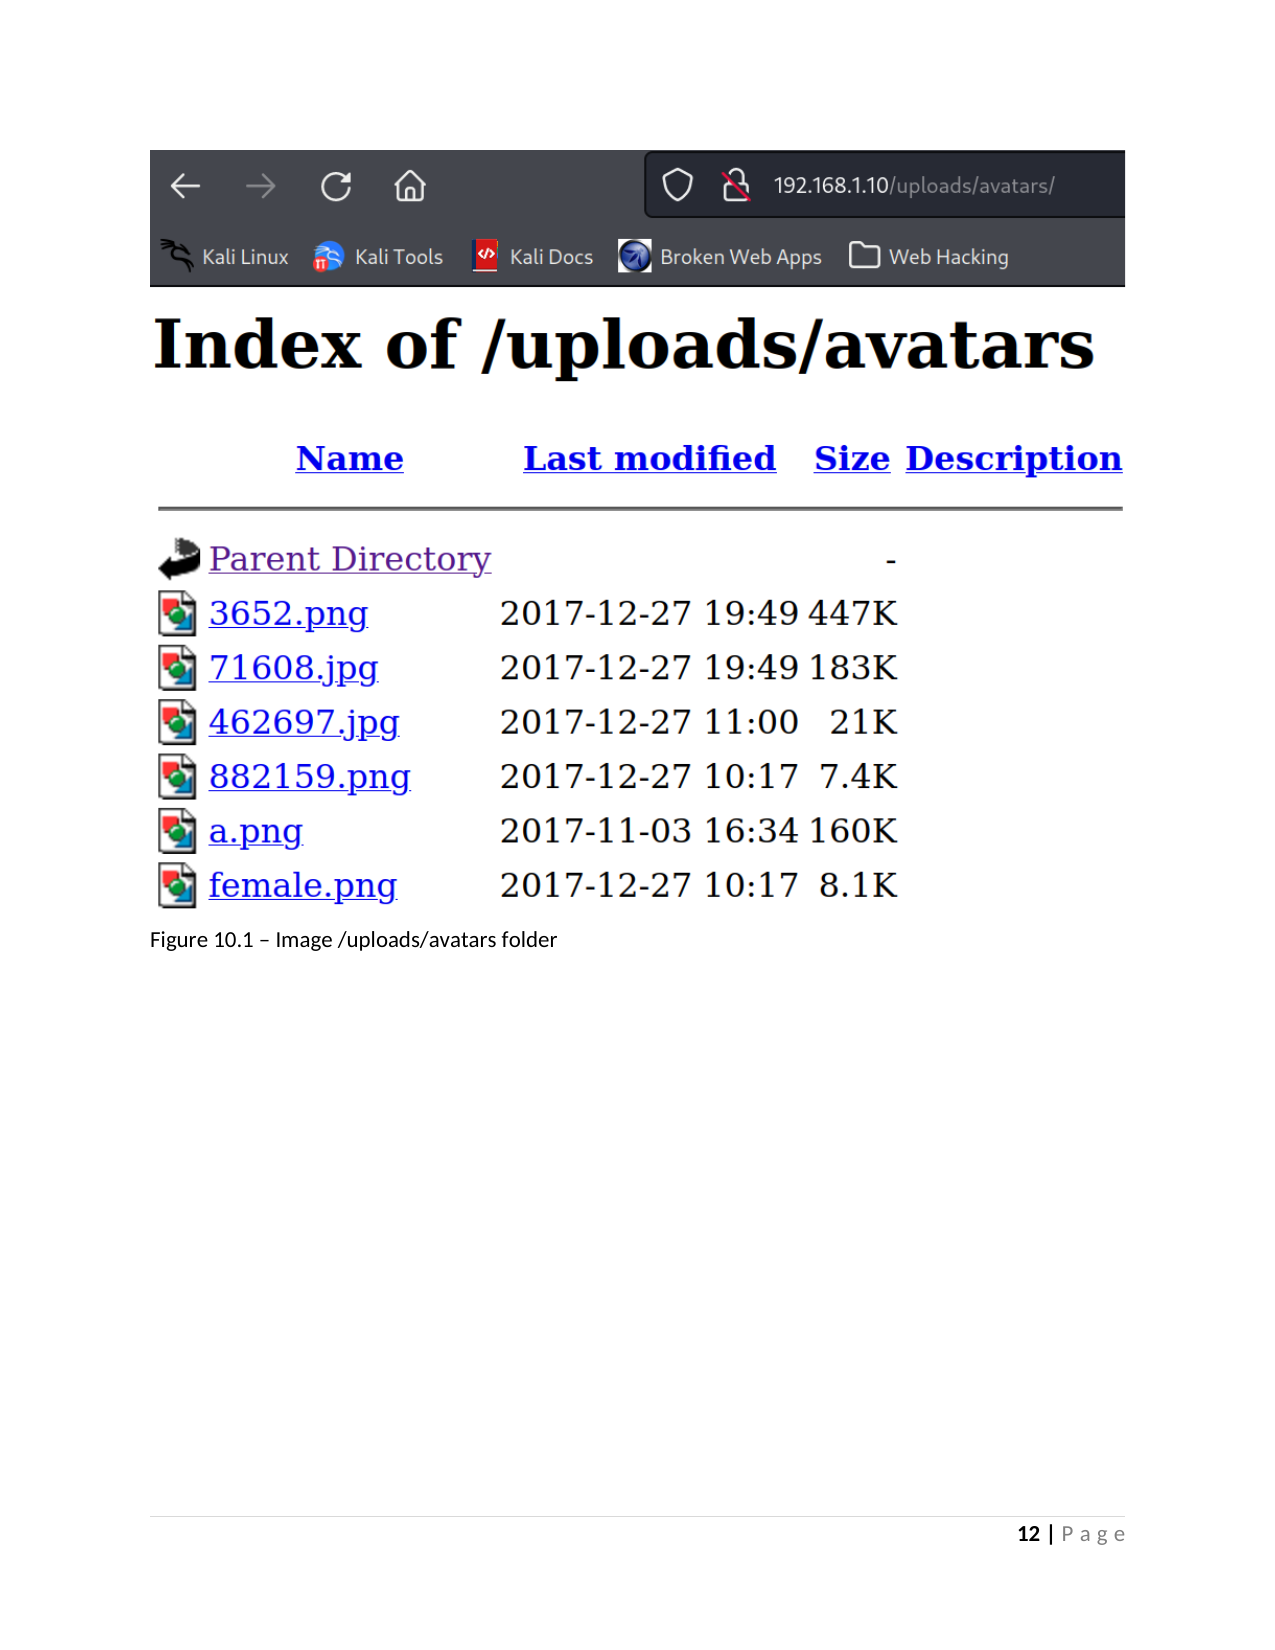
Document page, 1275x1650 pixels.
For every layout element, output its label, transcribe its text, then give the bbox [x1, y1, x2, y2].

picture [150, 150, 1125, 923]
text Figure 10.1 – Image /uploads/avatars folder [150, 923, 1125, 953]
